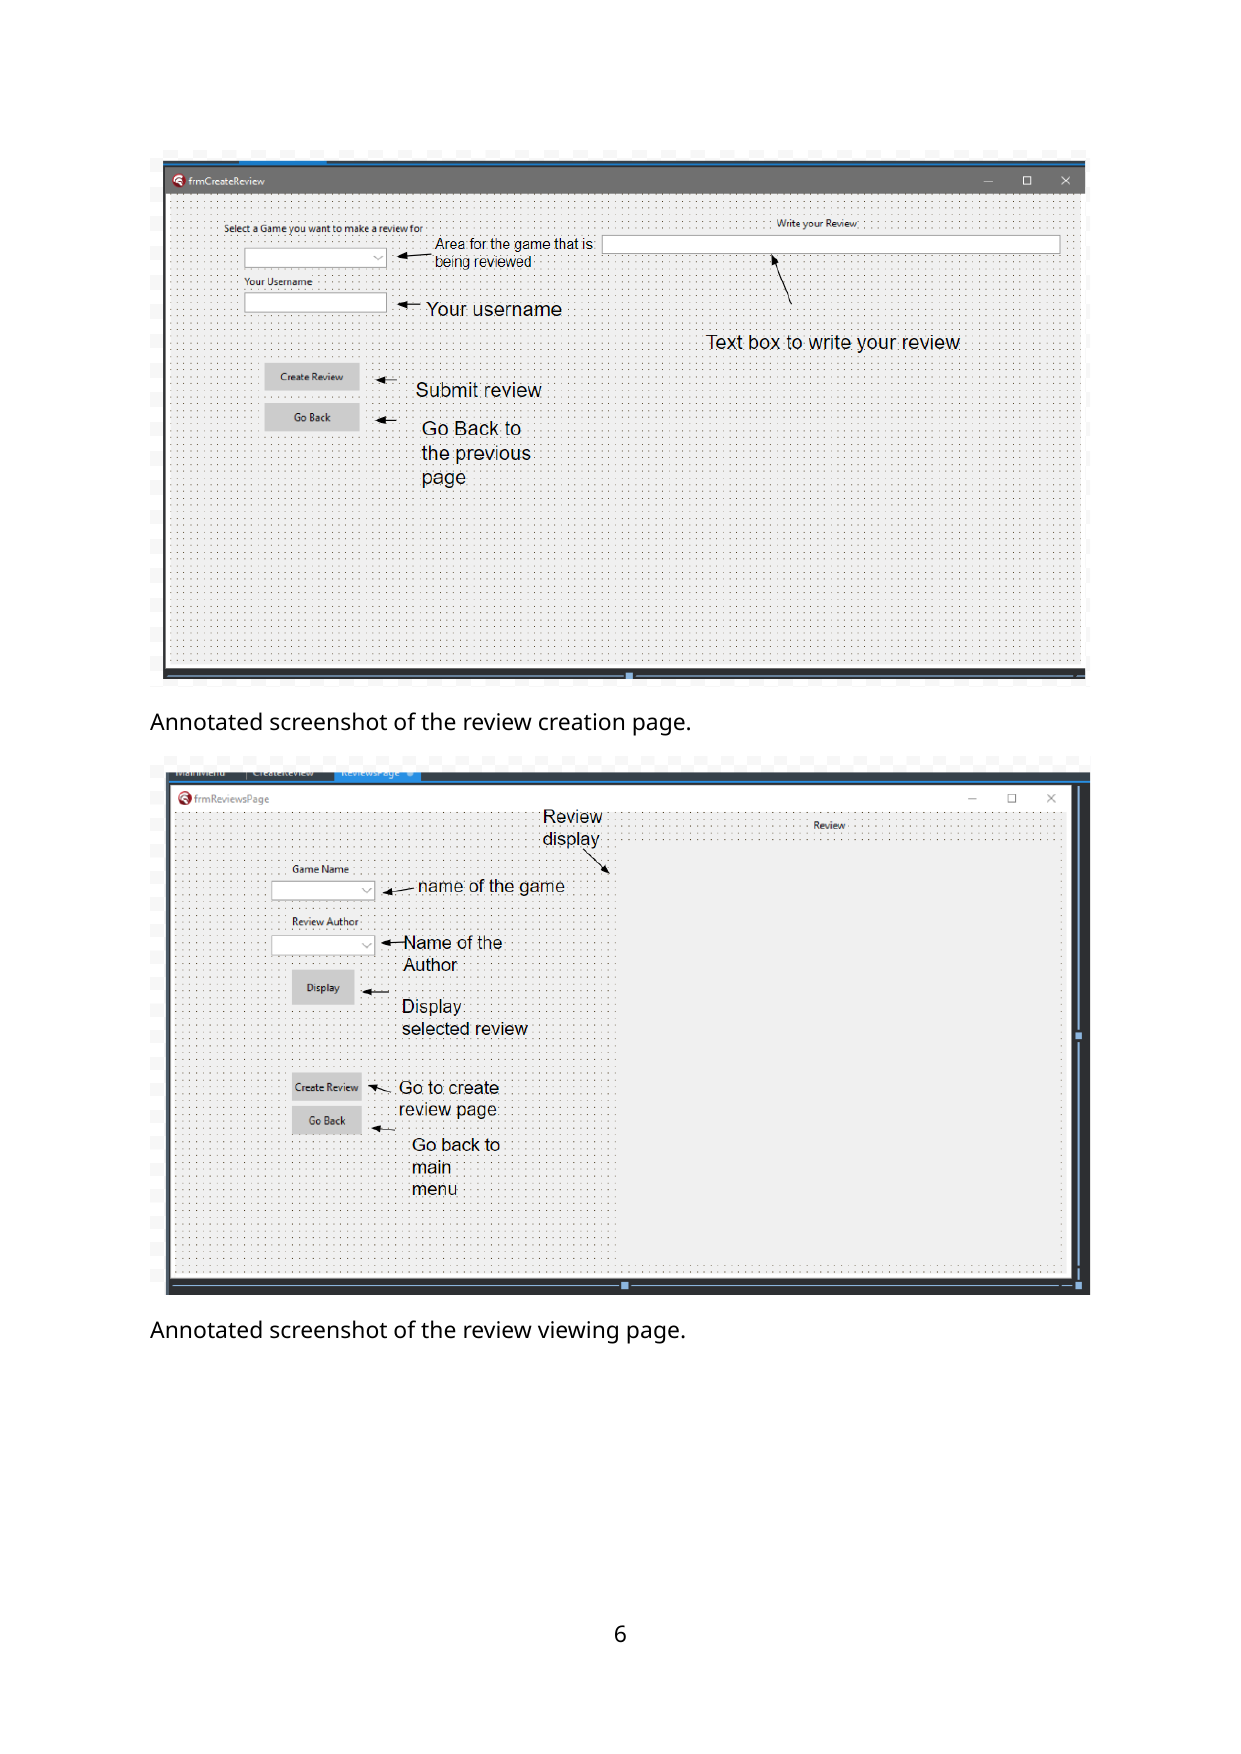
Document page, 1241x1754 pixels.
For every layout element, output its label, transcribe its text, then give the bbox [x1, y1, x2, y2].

picture [150, 756, 1091, 1295]
picture [150, 150, 1091, 687]
text Annotated screenshot of the review viewing page. [150, 1314, 1090, 1345]
text Annotated screenshot of the review creation page. [150, 706, 1090, 737]
